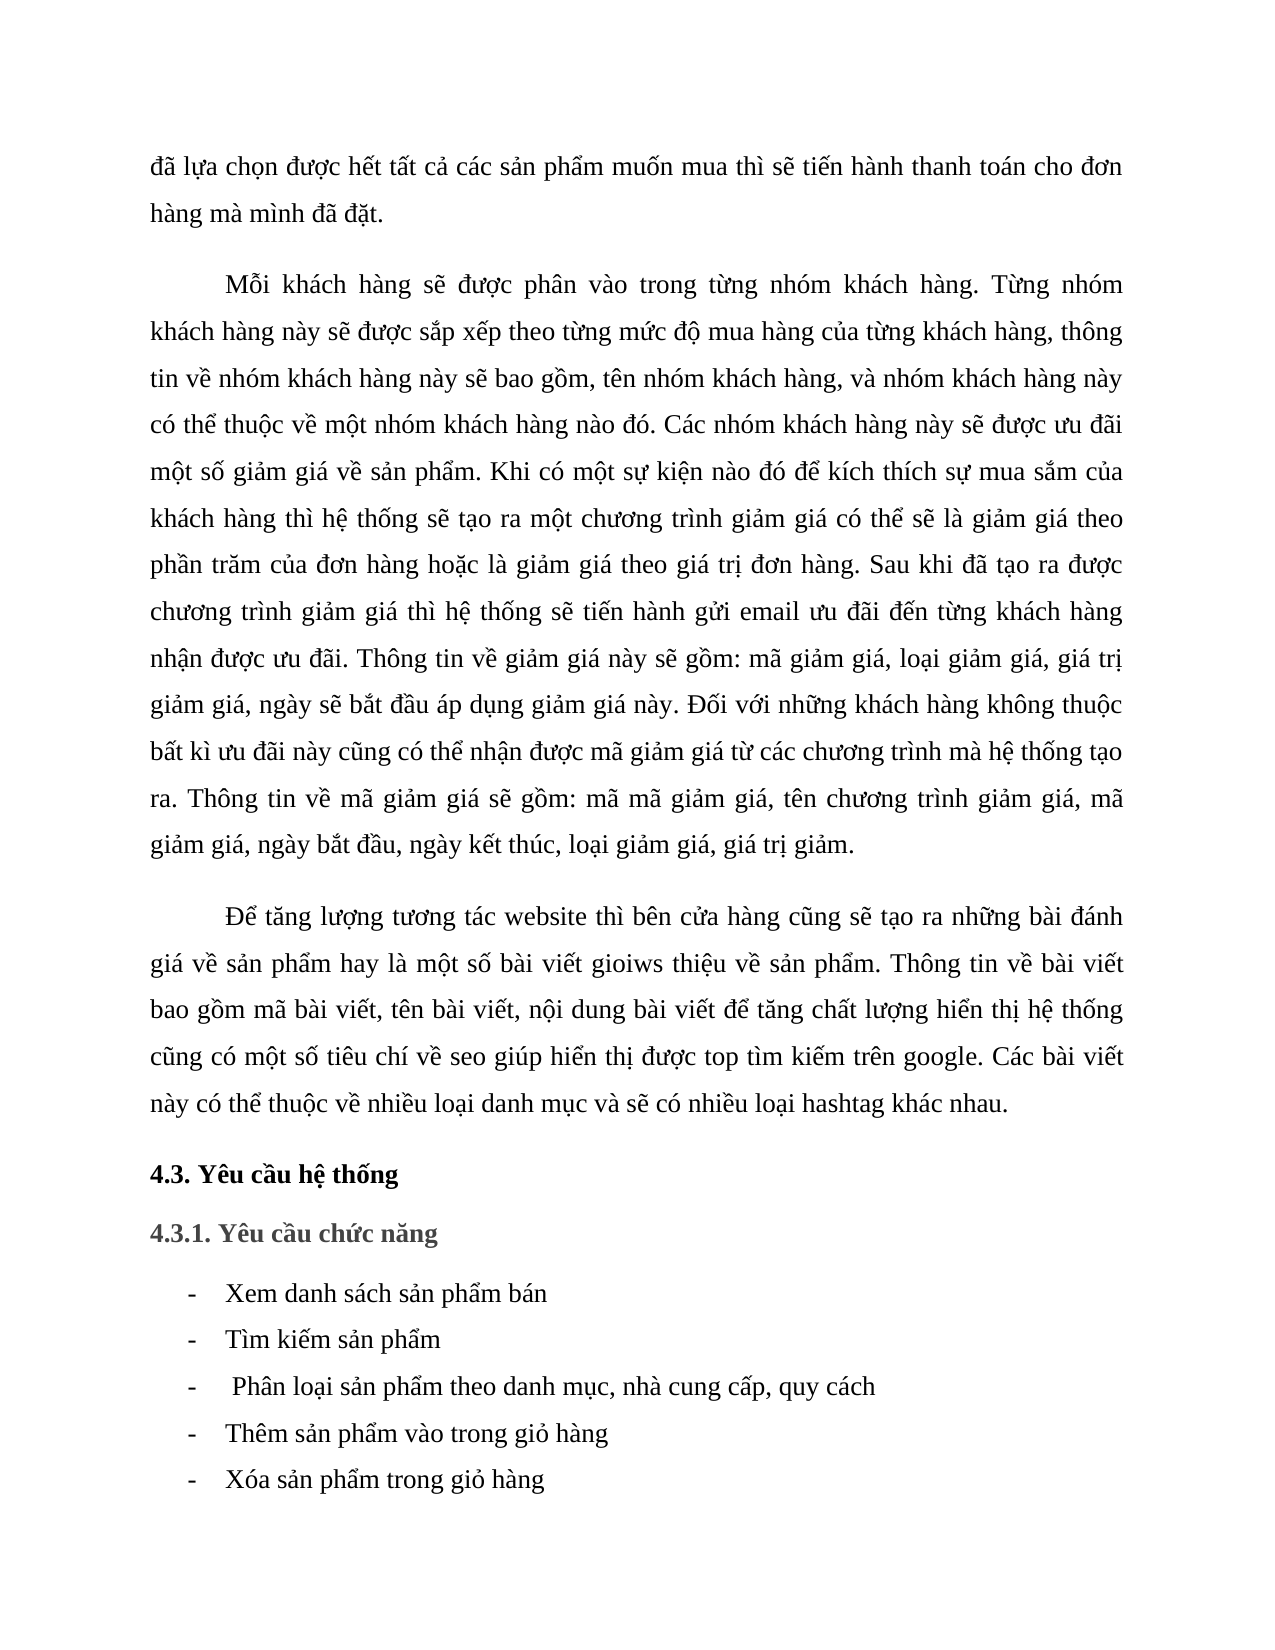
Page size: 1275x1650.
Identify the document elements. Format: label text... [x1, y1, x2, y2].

text Để tăng lượng tương tác website thì bên cửa hàng cũng sẽ tạo ra những bài đánh giá về sản phẩm hay là một số bài viết gioiws thiệu về sản phẩm. Thông tin về bài viết bao gồm mã bài viết, tên bài viết, nội dung bài viết để tăng chất lượng hiển thị hệ thống cũng có một số tiêu chí về seo giúp hiển thị được top tìm kiếm trên google. Các bài viết này có thể thuộc về nhiều loại danh mục và sẽ có nhiều loại hashtag khác nhau. [150, 900, 1125, 1118]
subtitle Yêu cầu chức năng [150, 1217, 1125, 1249]
list Xem danh sách sản phẩm bán [187, 1277, 1125, 1308]
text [150, 150, 1125, 228]
list Xóa sản phẩm trong giỏ hàng [187, 1463, 1125, 1494]
subtitle Yêu cầu hệ thống [150, 1158, 1125, 1189]
list Thêm sản phẩm vào trong giỏ hàng [187, 1417, 1125, 1448]
list Tìm kiếm sản phẩm [187, 1323, 1125, 1354]
list Phân loại sản phẩm theo danh mục, nhà cung cấp, quy cách [187, 1370, 1125, 1401]
text Mỗi khách hàng sẽ được phân vào trong từng nhóm khách hàng. Từng nhóm khách hàng này sẽ được sắp xếp theo từng mức độ mua hàng của từng khách hàng, thông tin về nhóm khách hàng này sẽ bao gồm, tên nhóm khách hàng, và nhóm khách hàng này có thể thuộc về một nhóm khách hàng nào đó. Các nhóm khách hàng này sẽ được ưu đãi một số giảm giá về sản phẩm. Khi có một sự kiện nào đó để kích thích sự mua sắm của khách hàng thì hệ thống sẽ tạo ra một chương trình giảm giá có thể sẽ là giảm giá theo phần trăm của đơn hàng hoặc là giảm giá theo giá trị đơn hàng. Sau khi đã tạo ra được chương trình giảm giá thì hệ thống sẽ tiến hành gửi email ưu đãi đến từng khách hàng nhận được ưu đãi. Thông tin về giảm giá này sẽ gồm: mã giảm giá, loại giảm giá, giá trị giảm giá, ngày sẽ bắt đầu áp dụng giảm giá này. Đối với những khách hàng không thuộc bất kì ưu đãi này cũng có thể nhận được mã giảm giá từ các chương trình mà hệ thống tạo ra. Thông tin về mã giảm giá sẽ gồm: mã mã giảm giá, tên chương trình giảm giá, mã giảm giá, ngày bắt đầu, ngày kết thúc, loại giảm giá, giá trị giảm. [150, 268, 1125, 859]
